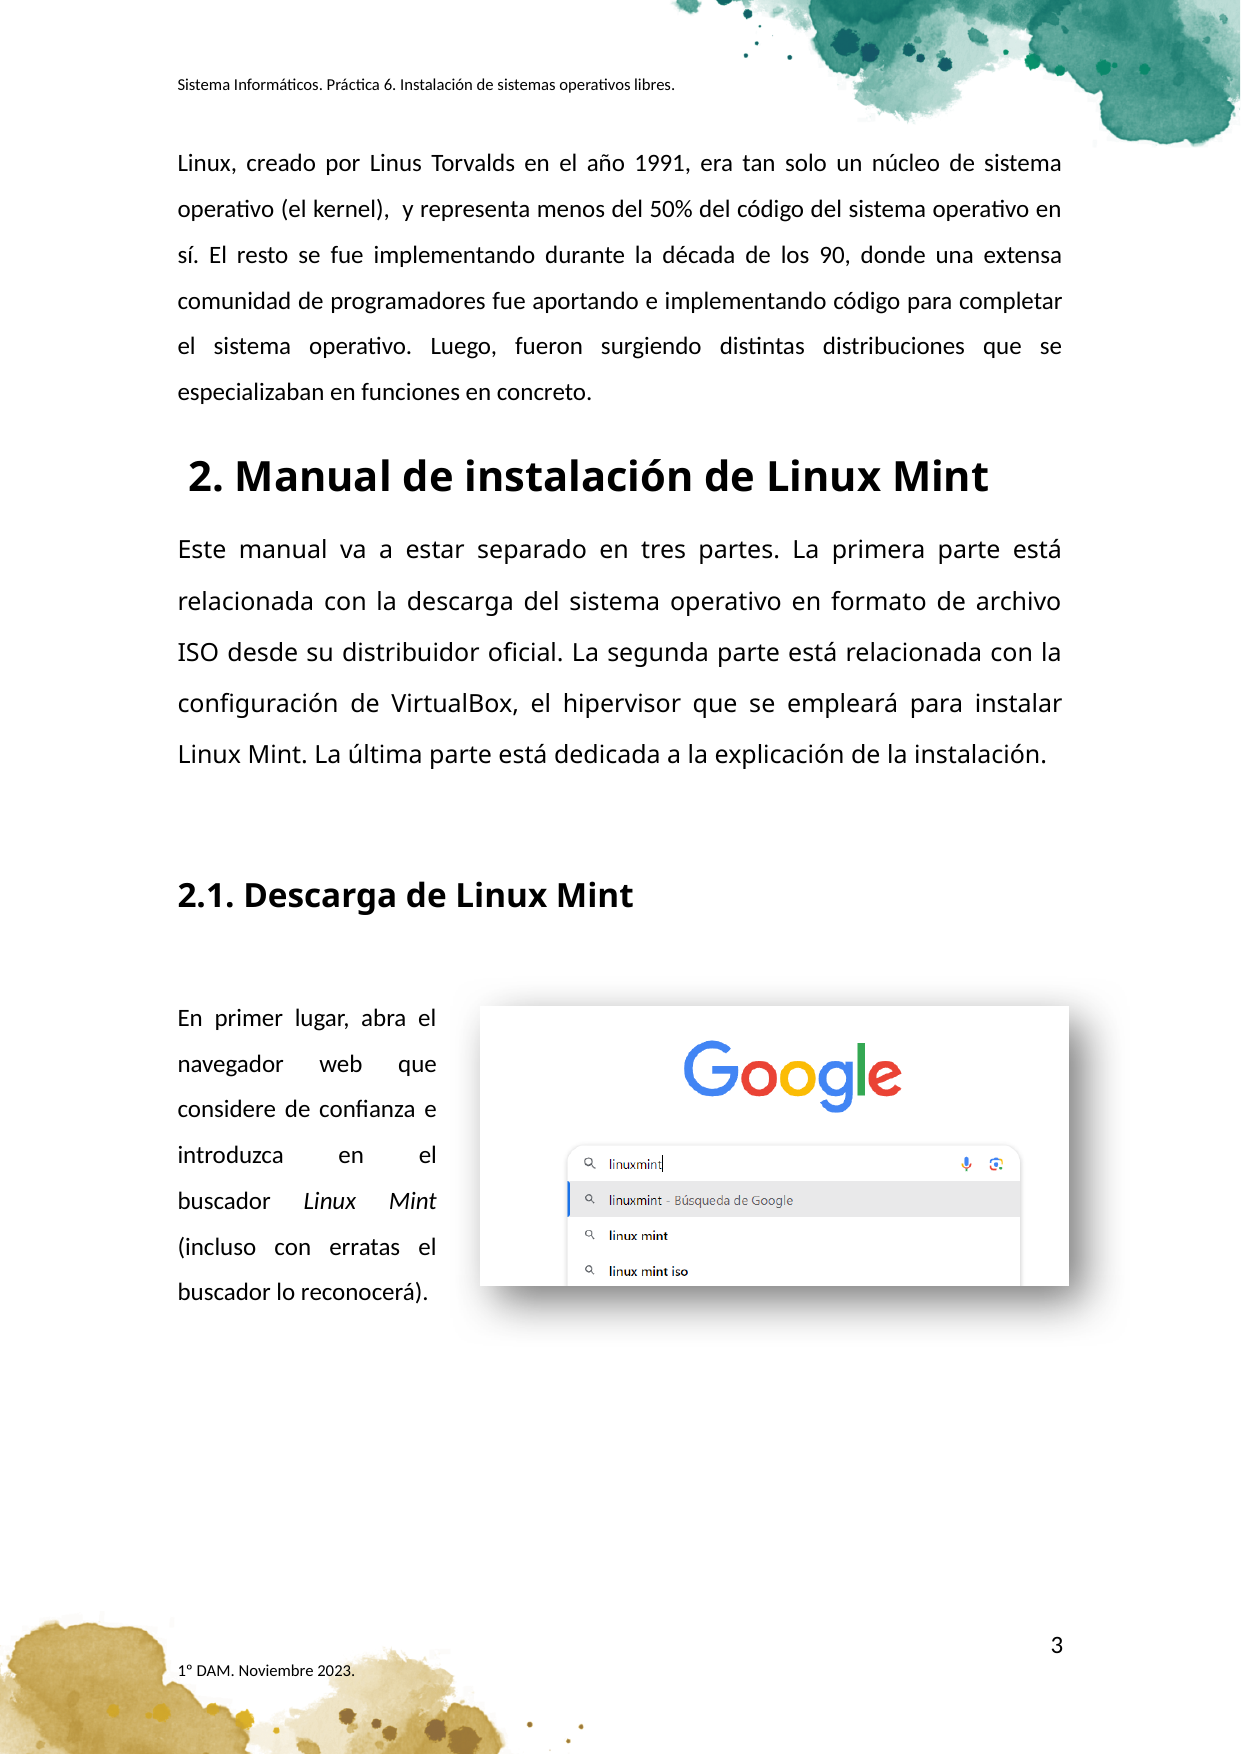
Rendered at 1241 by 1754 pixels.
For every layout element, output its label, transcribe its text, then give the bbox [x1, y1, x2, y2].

picture [403, 0, 1241, 380]
subtitle 2.1. Descarga de Linux Mint [177, 872, 1063, 917]
text En primer lugar, abra el navegador web que considere de confianza e introduzca en el buscador Linux Mint (incluso con erratas el buscador lo reconocerá). [177, 1002, 483, 1307]
picture [480, 1006, 1069, 1286]
text Este manual va a estar separado en tres partes. La primera parte está relacionada con la descarga del sistema operativo en formato de archivo ISO desde su distribuidor oficial. La segunda parte está relacionada con la configuración de VirtualBox, el hipervisor que se empleará para instalar Linux Mint. La última parte está dedicada a la explicación de la instalación. [177, 532, 1063, 770]
picture [0, 1275, 1139, 1754]
text Linux, creado por Linus Torvalds en el año 1991, era tan solo un núcleo de sistema operativo (el kernel), y representa menos del 50% del código del sistema operativo en sí. El resto se fue implementando durante la década de los 90, donde una extensa comunidad de programadores fue aportando e implementando código para completar el sistema operativo. Luego, fueron surgiendo distintas distribuciones que se especializaban en funciones en concreto. [177, 148, 1063, 407]
subtitle 2. Manual de instalación de Linux Mint [177, 447, 1063, 504]
